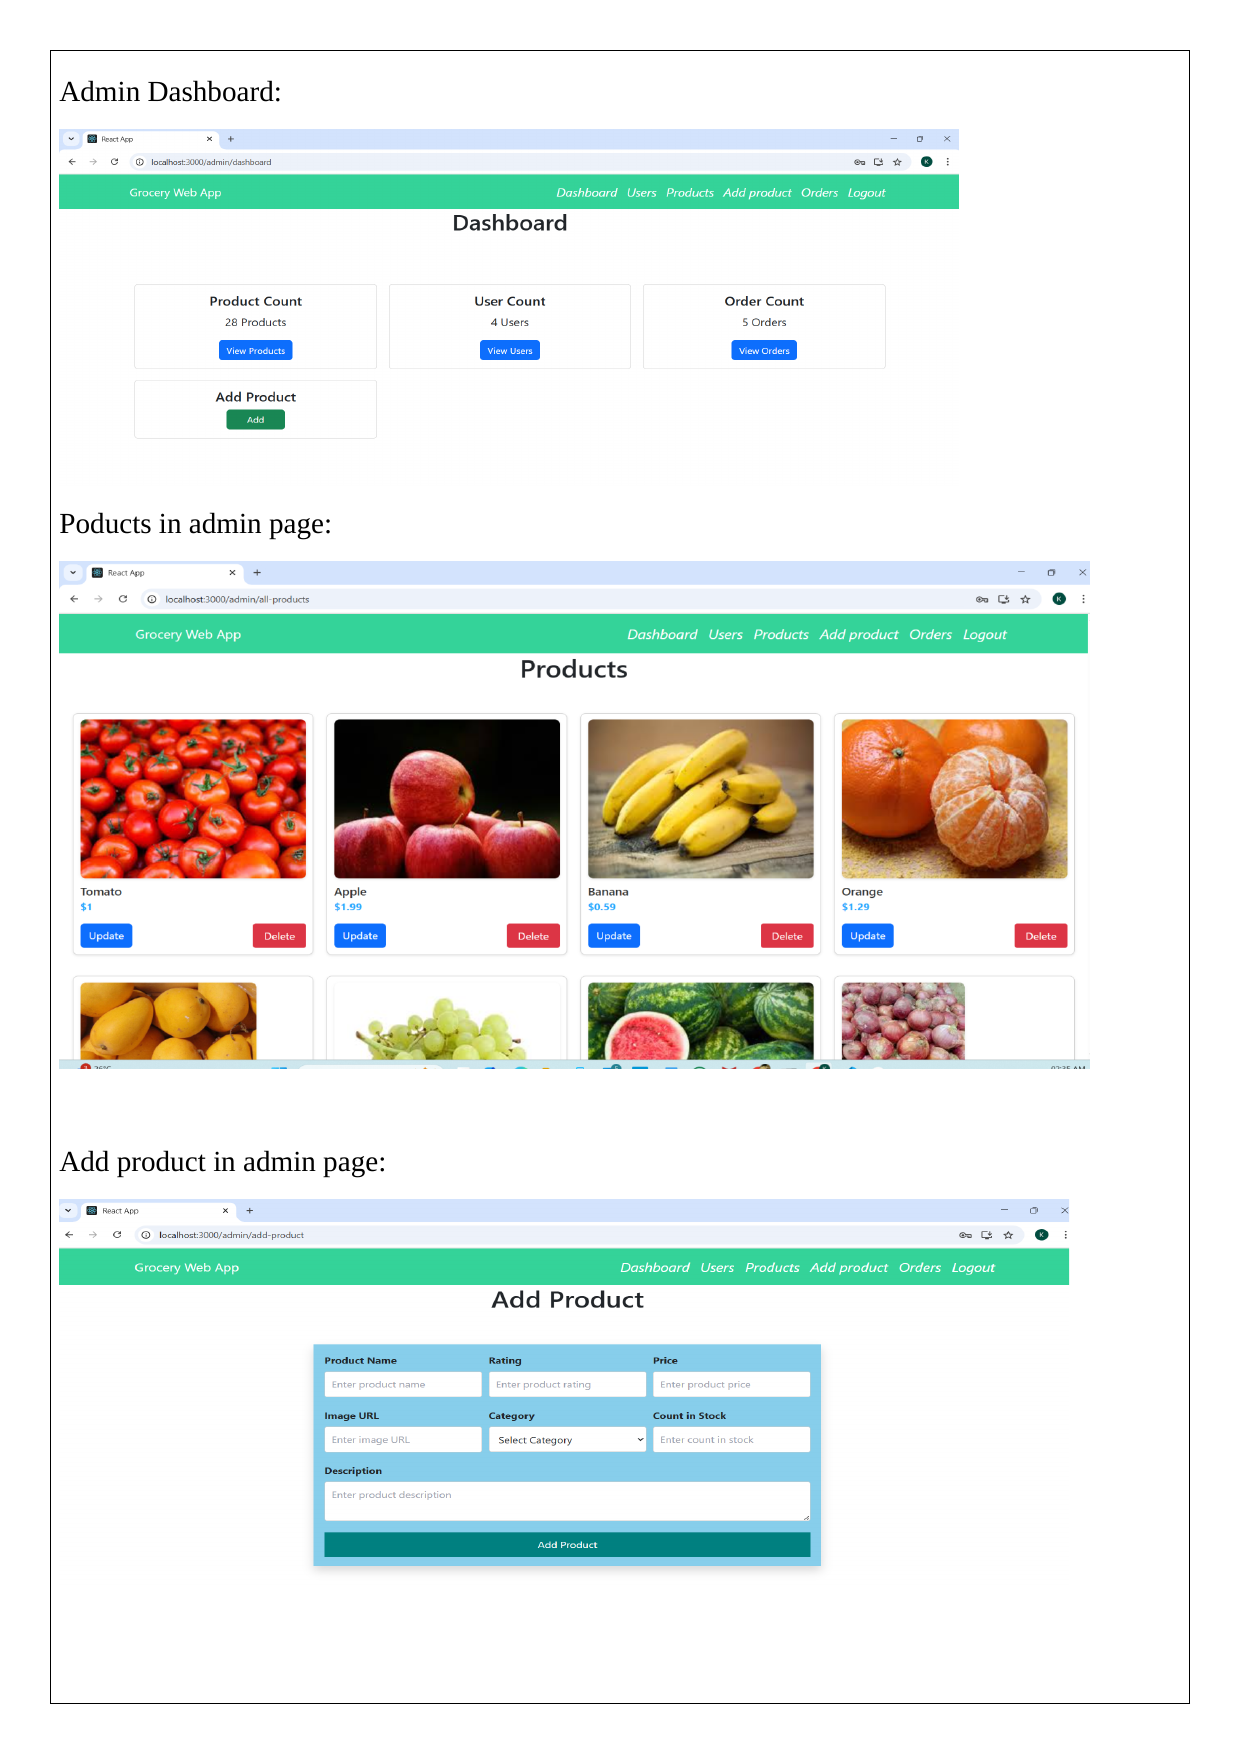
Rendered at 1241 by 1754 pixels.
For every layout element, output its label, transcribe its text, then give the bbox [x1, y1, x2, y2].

picture [59, 1199, 1070, 1586]
picture [59, 129, 959, 486]
text Admin Dashboard: [59, 74, 1090, 107]
text Add product in admin page: [59, 1144, 1090, 1178]
picture [59, 561, 1090, 1069]
text Poducts in admin page: [59, 506, 1090, 540]
